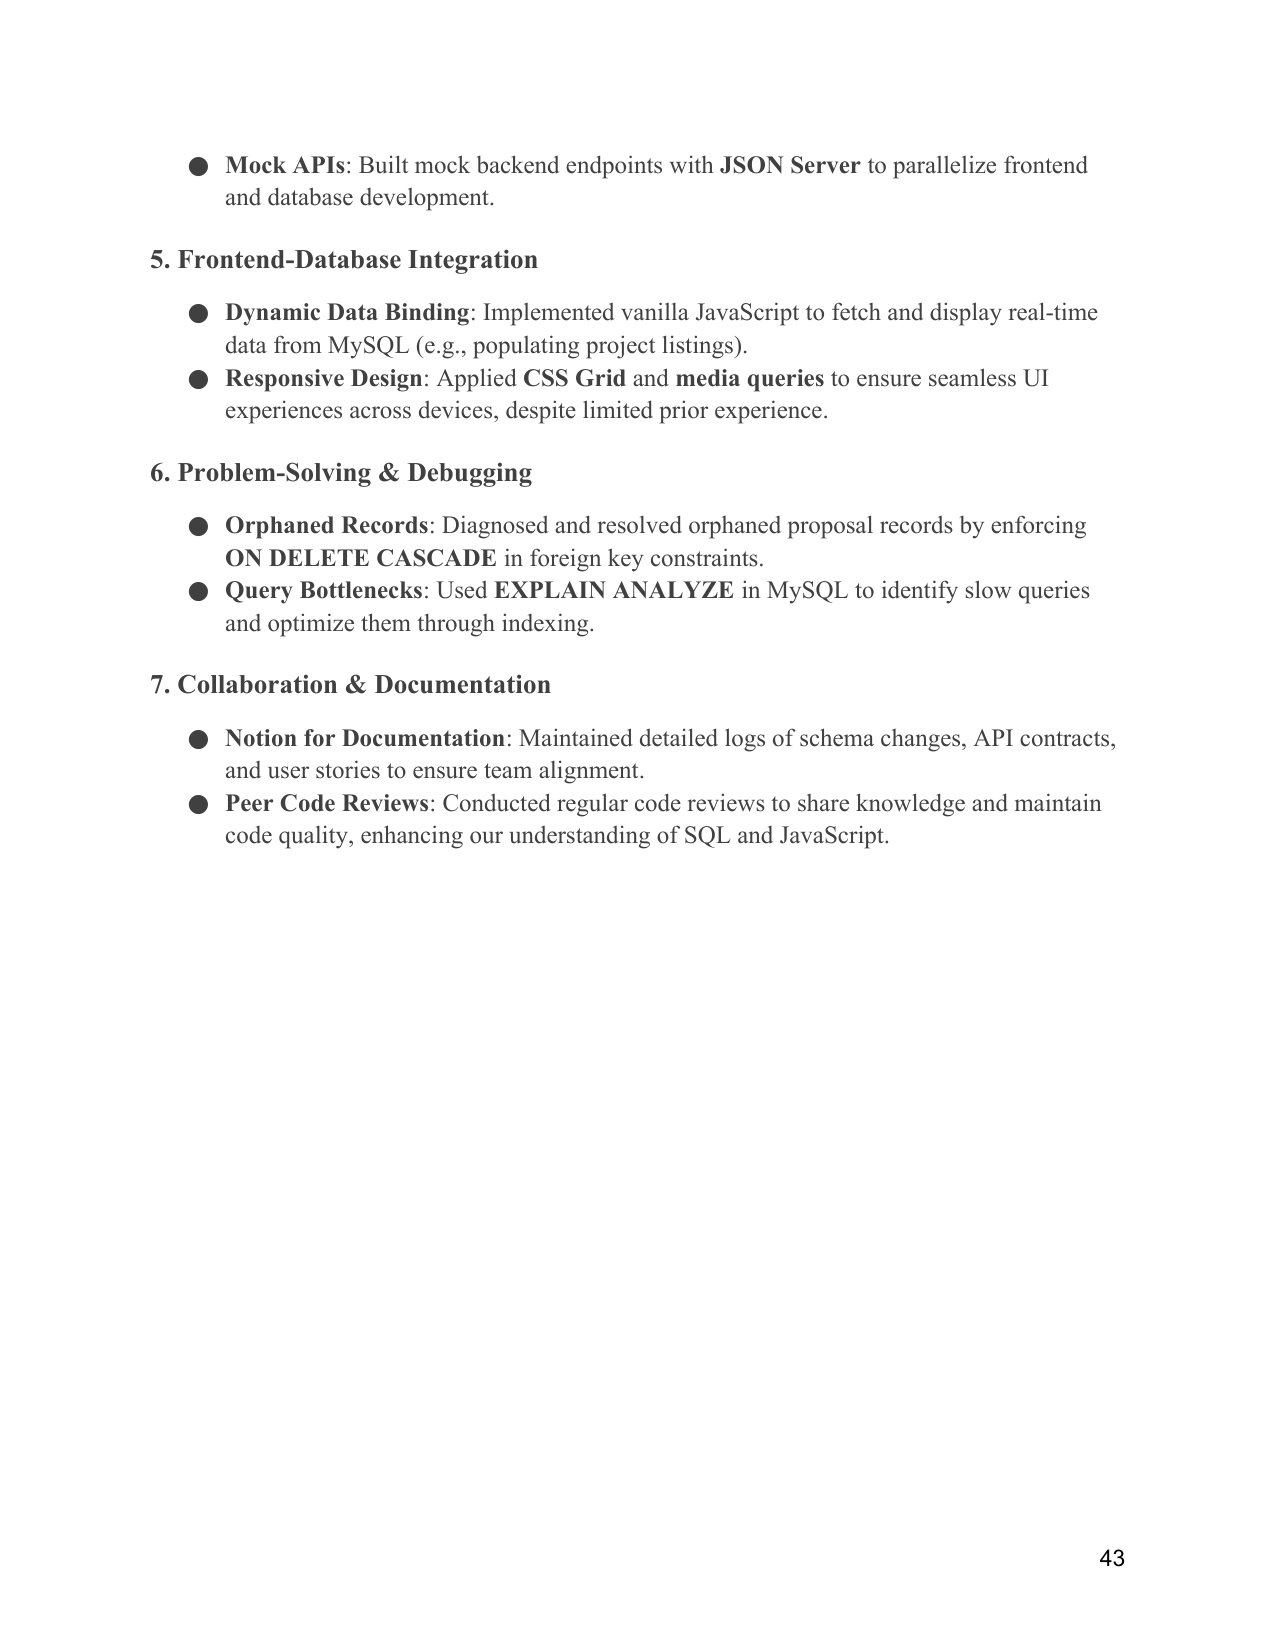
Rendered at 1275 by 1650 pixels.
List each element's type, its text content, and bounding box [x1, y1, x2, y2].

list Mock APIs: Built mock backend endpoints with JSON Server to parallelize frontend and database development. [187, 150, 1125, 211]
list Peer Code Reviews: Conducted regular code reviews to share knowledge and maintain code quality, enhancing our understanding of SQL and JavaScript. [187, 788, 1125, 849]
list Responsive Design: Applied CSS Grid and media queries to ensure seamless UI experiences across devices, despite limited prior experience. [187, 363, 1125, 424]
list Query Bottlenecks: Used EXPLAIN ANALYZE in MySQL to identify slow queries and optimize them through indexing. [187, 575, 1125, 636]
subtitle 7. Collaboration & Documentation [150, 670, 1125, 700]
list Dynamic Data Binding: Implemented vanilla JavaScript to fetch and display real-time data from MySQL (e.g., populating project listings). [187, 298, 1125, 359]
list Orphaned Records: Diagnosed and resolved orphaned proposal records by enforcing ON DELETE CASCADE in foreign key constraints. [187, 510, 1125, 571]
subtitle 5. Frontend-Database Integration [150, 244, 1125, 274]
list Notion for Documentation: Maintained detailed logs of schema changes, API contracts, and user stories to ensure team alignment. [187, 723, 1125, 784]
subtitle 6. Problem-Solving & Debugging [150, 457, 1125, 487]
